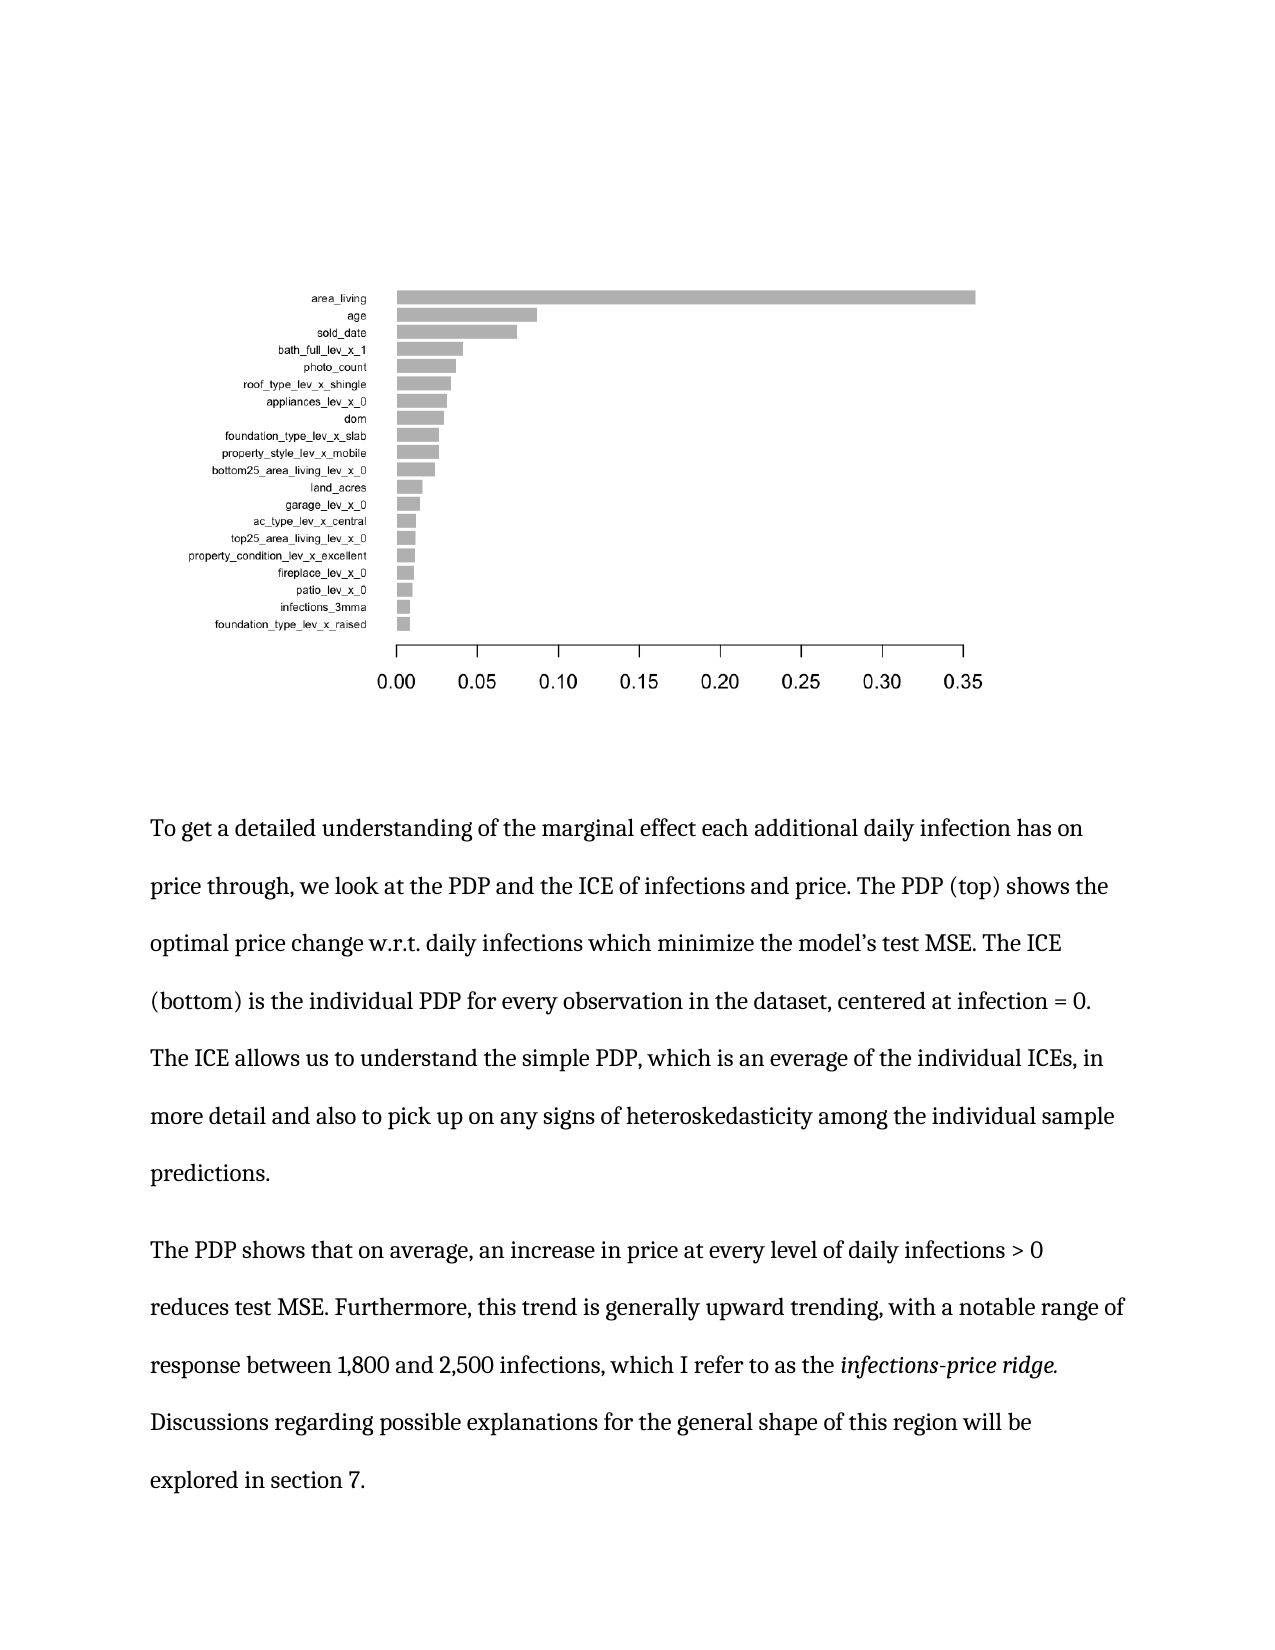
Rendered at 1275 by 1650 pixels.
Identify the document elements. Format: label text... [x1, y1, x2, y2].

text To get a detailed understanding of the marginal effect each additional daily infection has on price through, we look at the PDP and the ICE of infections and price. The PDP (top) shows the optimal price change w.r.t. daily infections which minimize the model’s test MSE. The ICE (bottom) is the individual PDP for every observation in the dataset, centered at infection = 0. The ICE allows us to understand the simple PDP, which is an everage of the individual ICEs, in more detail and also to pick up on any signs of heteroskedasticity among the individual sample predictions. [150, 814, 1125, 1188]
picture [150, 226, 1025, 767]
text The PDP shows that on average, an increase in price at every level of daily infections > 0 reduces test MSE. Furthermore, this trend is generally upward trending, with a notable range of response between 1,800 and 2,500 infections, which I refer to as the infections-price ridge. Discussions regarding possible explanations for the general shape of this region will be explored in section 7. [150, 1236, 1125, 1494]
